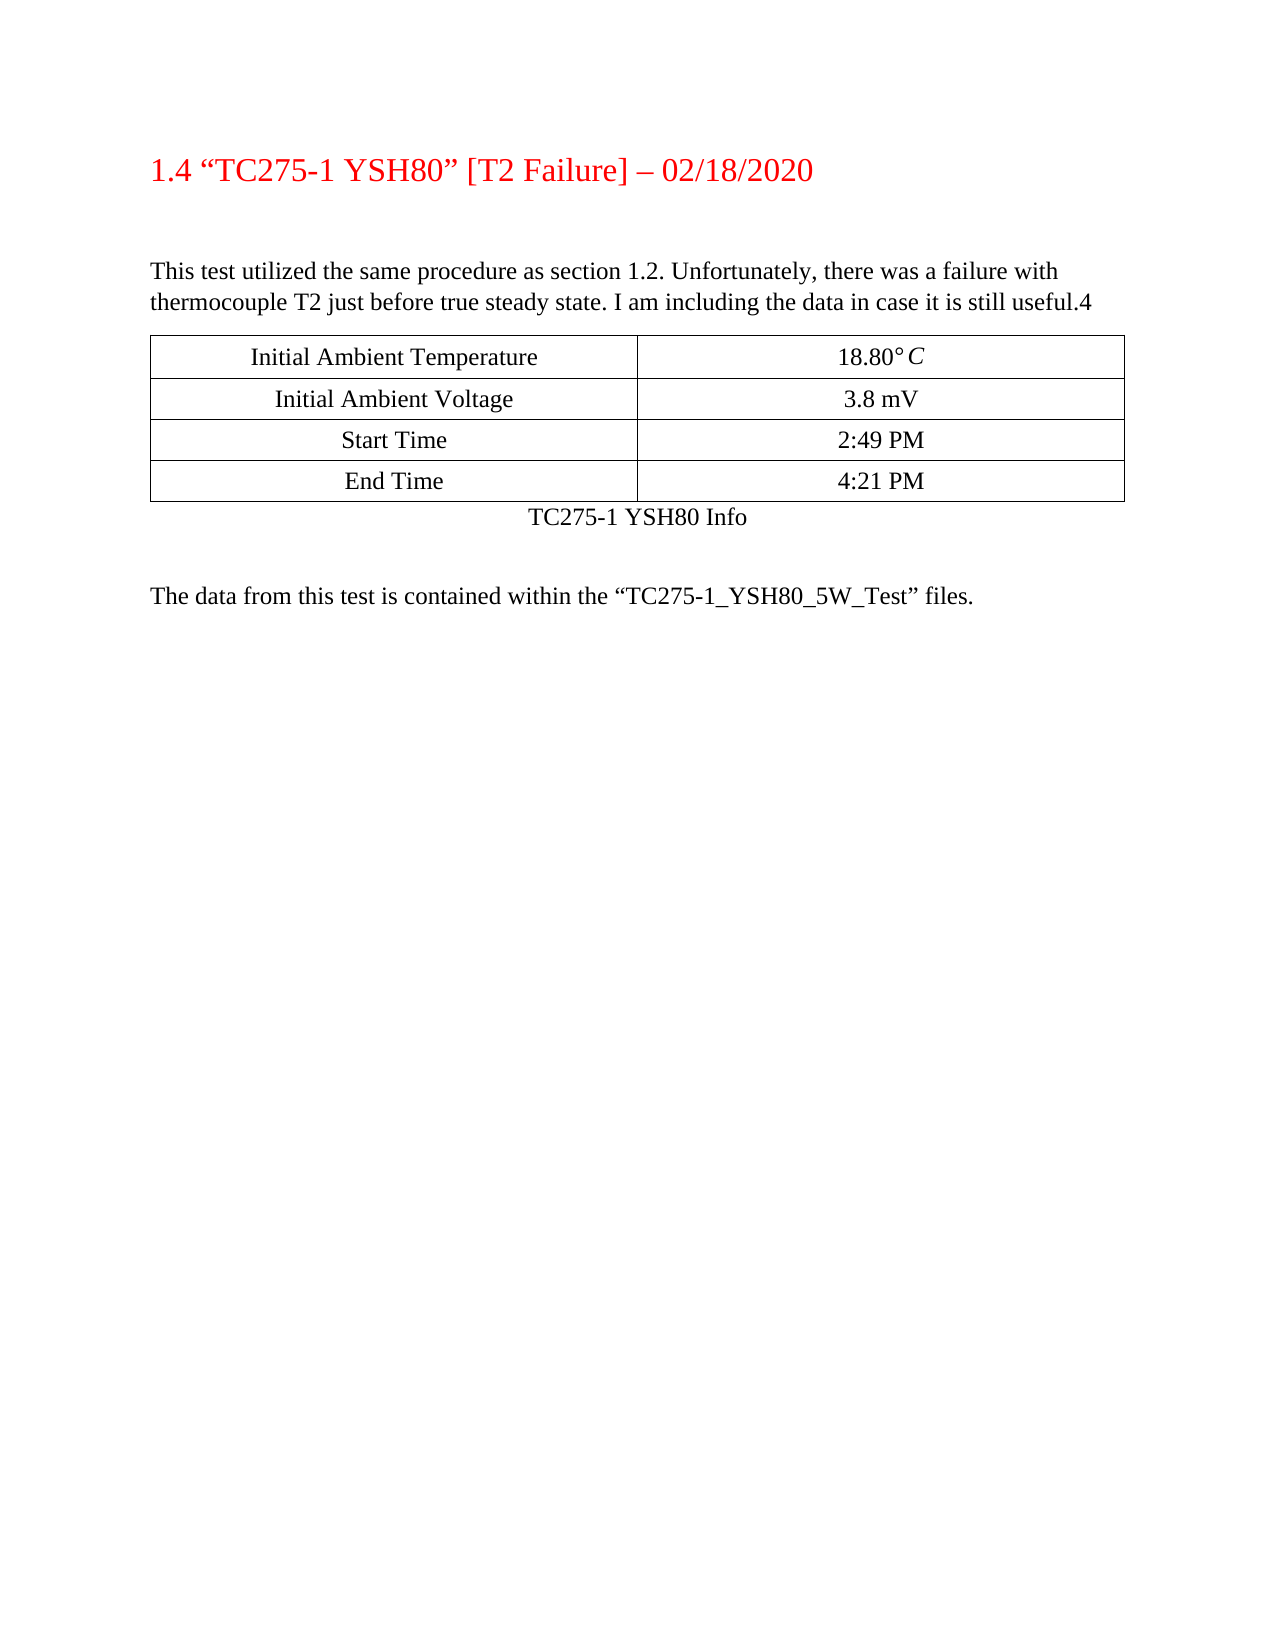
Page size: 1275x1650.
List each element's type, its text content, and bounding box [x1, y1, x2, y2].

table_cell 3.8 mV [638, 379, 1124, 419]
text TC275-1 YSH80 Info [150, 502, 1125, 562]
table_header 18.80 [638, 336, 1124, 377]
table_cell Initial Ambient Voltage [151, 379, 637, 419]
table_header Initial Ambient Temperature [151, 336, 637, 377]
table_cell End Time [151, 461, 637, 501]
table_cell 2:49 PM [638, 420, 1124, 460]
text This test utilized the same procedure as section 1.2. Unfortunately, there was a failure with thermocouple T2 just before true steady state. I am including the data in case it is still useful.4 [150, 256, 1125, 316]
text The data from this test is contained within the “TC275-1_YSH80_5W_Test” files. [150, 581, 1125, 609]
table_cell 4:21 PM [638, 461, 1124, 501]
subtitle 1.4 “TC275-1 YSH80” [T2 Failure] – 02/18/2020 [150, 150, 1125, 188]
table_cell Start Time [151, 420, 637, 460]
